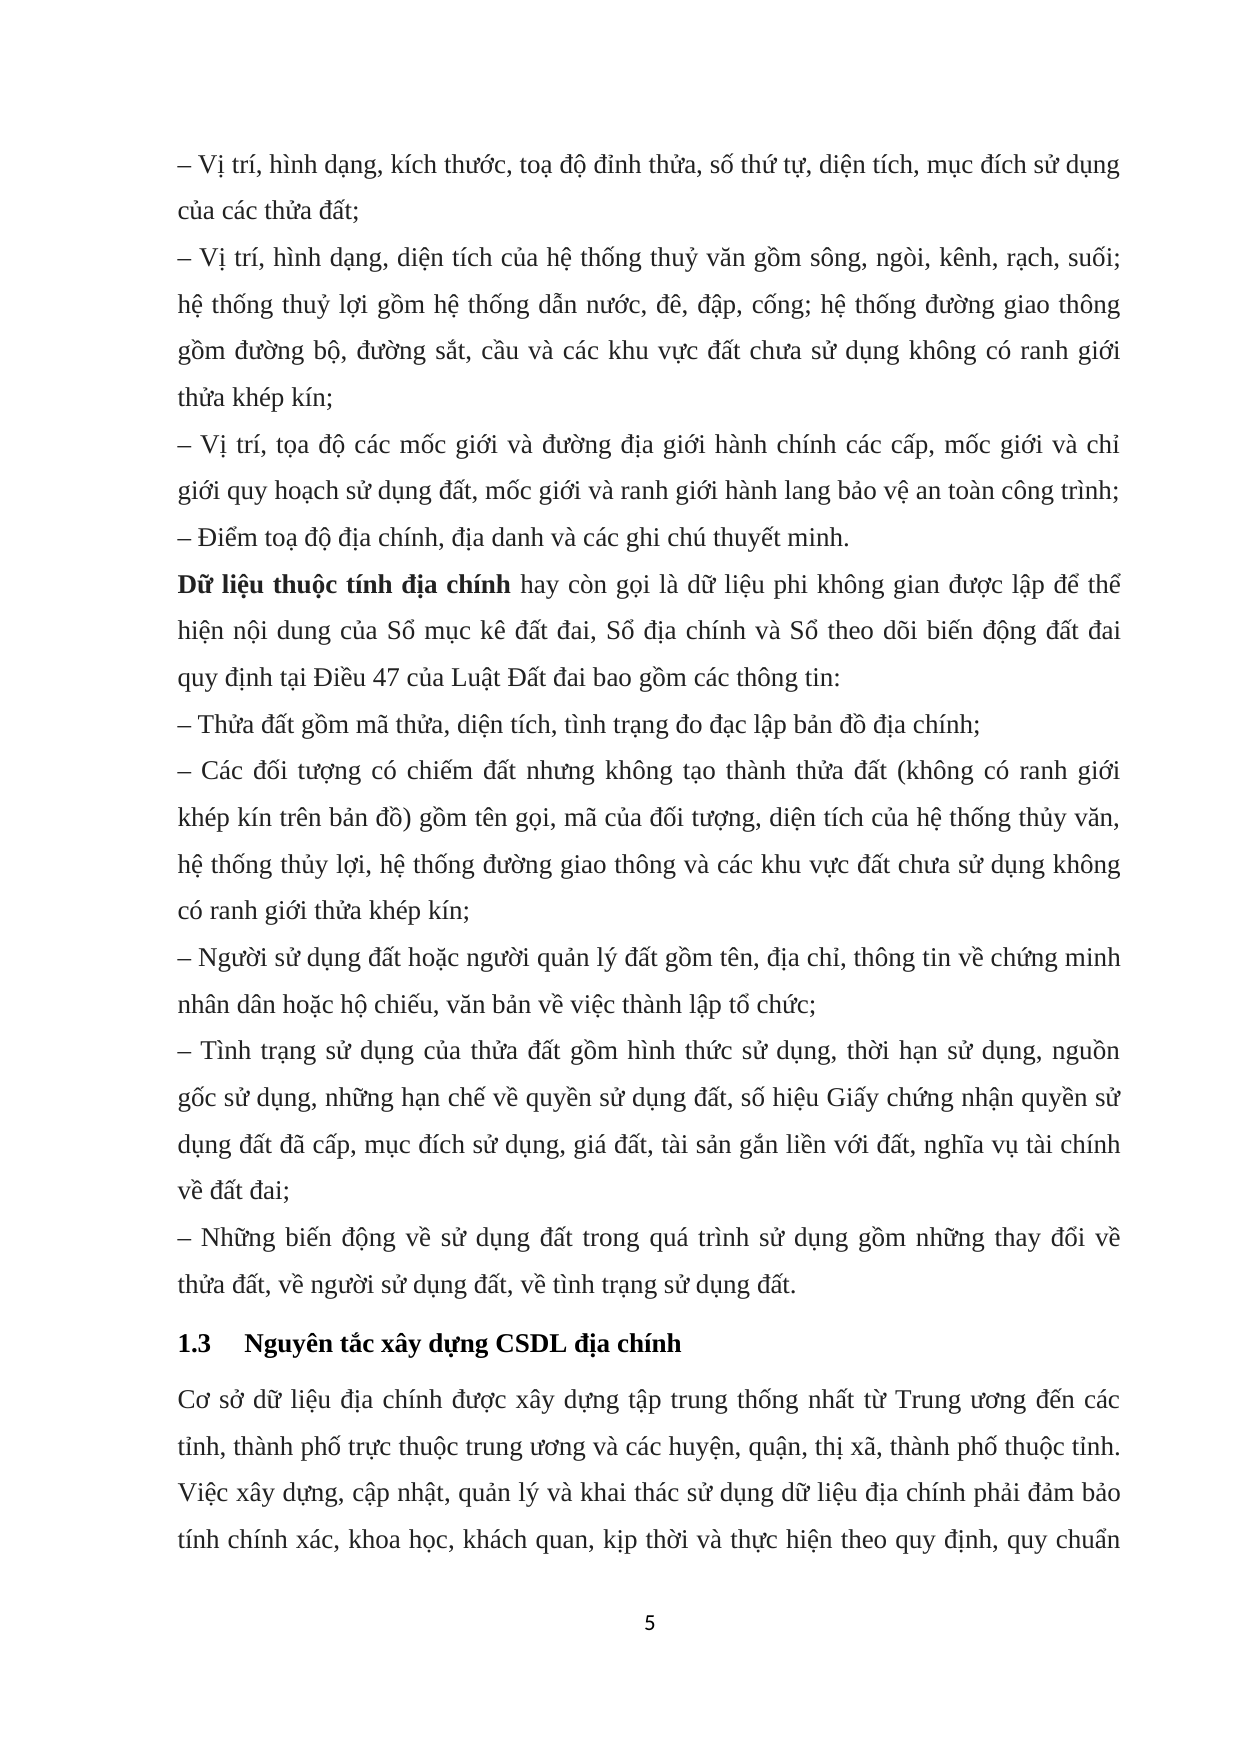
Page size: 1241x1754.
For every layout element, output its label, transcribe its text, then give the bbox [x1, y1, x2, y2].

text – Thửa đất gồm mã thửa, diện tích, tình trạng đo đạc lập bản đồ địa chính; [177, 708, 1122, 739]
text – Điểm toạ độ địa chính, địa danh và các ghi chú thuyết minh. [177, 521, 1122, 552]
text – Vị trí, tọa độ các mốc giới và đường địa giới hành chính các cấp, mốc giới và chỉ giới quy hoạch sử dụng đất, mốc giới và ranh giới hành lang bảo vệ an toàn công trình; [177, 428, 1122, 506]
text Dữ liệu thuộc tính địa chính hay còn gọi là dữ liệu phi không gian được lập để thể hiện nội dung của Sổ mục kê đất đai, Sổ địa chính và Sổ theo dõi biến động đất đai quy định tại Điều 47 của Luật Đất đai bao gồm các thông tin: [177, 568, 1122, 692]
text – Vị trí, hình dạng, kích thước, toạ độ đỉnh thửa, số thứ tự, diện tích, mục đích sử dụng của các thửa đất; [177, 148, 1122, 226]
list Nguyên tắc xây dựng CSDL địa chính [177, 1327, 1122, 1358]
text – Các đối tượng có chiếm đất nhưng không tạo thành thửa đất (không có ranh giới khép kín trên bản đồ) gồm tên gọi, mã của đối tượng, diện tích của hệ thống thủy văn, hệ thống thủy lợi, hệ thống đường giao thông và các khu vực đất chưa sử dụng không có ranh giới thửa khép kín; [177, 754, 1122, 926]
text – Tình trạng sử dụng của thửa đất gồm hình thức sử dụng, thời hạn sử dụng, nguồn gốc sử dụng, những hạn chế về quyền sử dụng đất, số hiệu Giấy chứng nhận quyền sử dụng đất đã cấp, mục đích sử dụng, giá đất, tài sản gắn liền với đất, nghĩa vụ tài chính về đất đai; [177, 1034, 1122, 1206]
text – Vị trí, hình dạng, diện tích của hệ thống thuỷ văn gồm sông, ngòi, kênh, rạch, suối; hệ thống thuỷ lợi gồm hệ thống dẫn nước, đê, đập, cống; hệ thống đường giao thông gồm đường bộ, đường sắt, cầu và các khu vực đất chưa sử dụng không có ranh giới thửa khép kín; [177, 241, 1122, 412]
text – Những biến động về sử dụng đất trong quá trình sử dụng gồm những thay đổi về thửa đất, về người sử dụng đất, về tình trạng sử dụng đất. [177, 1221, 1122, 1299]
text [177, 1383, 1122, 1554]
text – Người sử dụng đất hoặc người quản lý đất gồm tên, địa chỉ, thông tin về chứng minh nhân dân hoặc hộ chiếu, văn bản về việc thành lập tổ chức; [177, 941, 1122, 1019]
